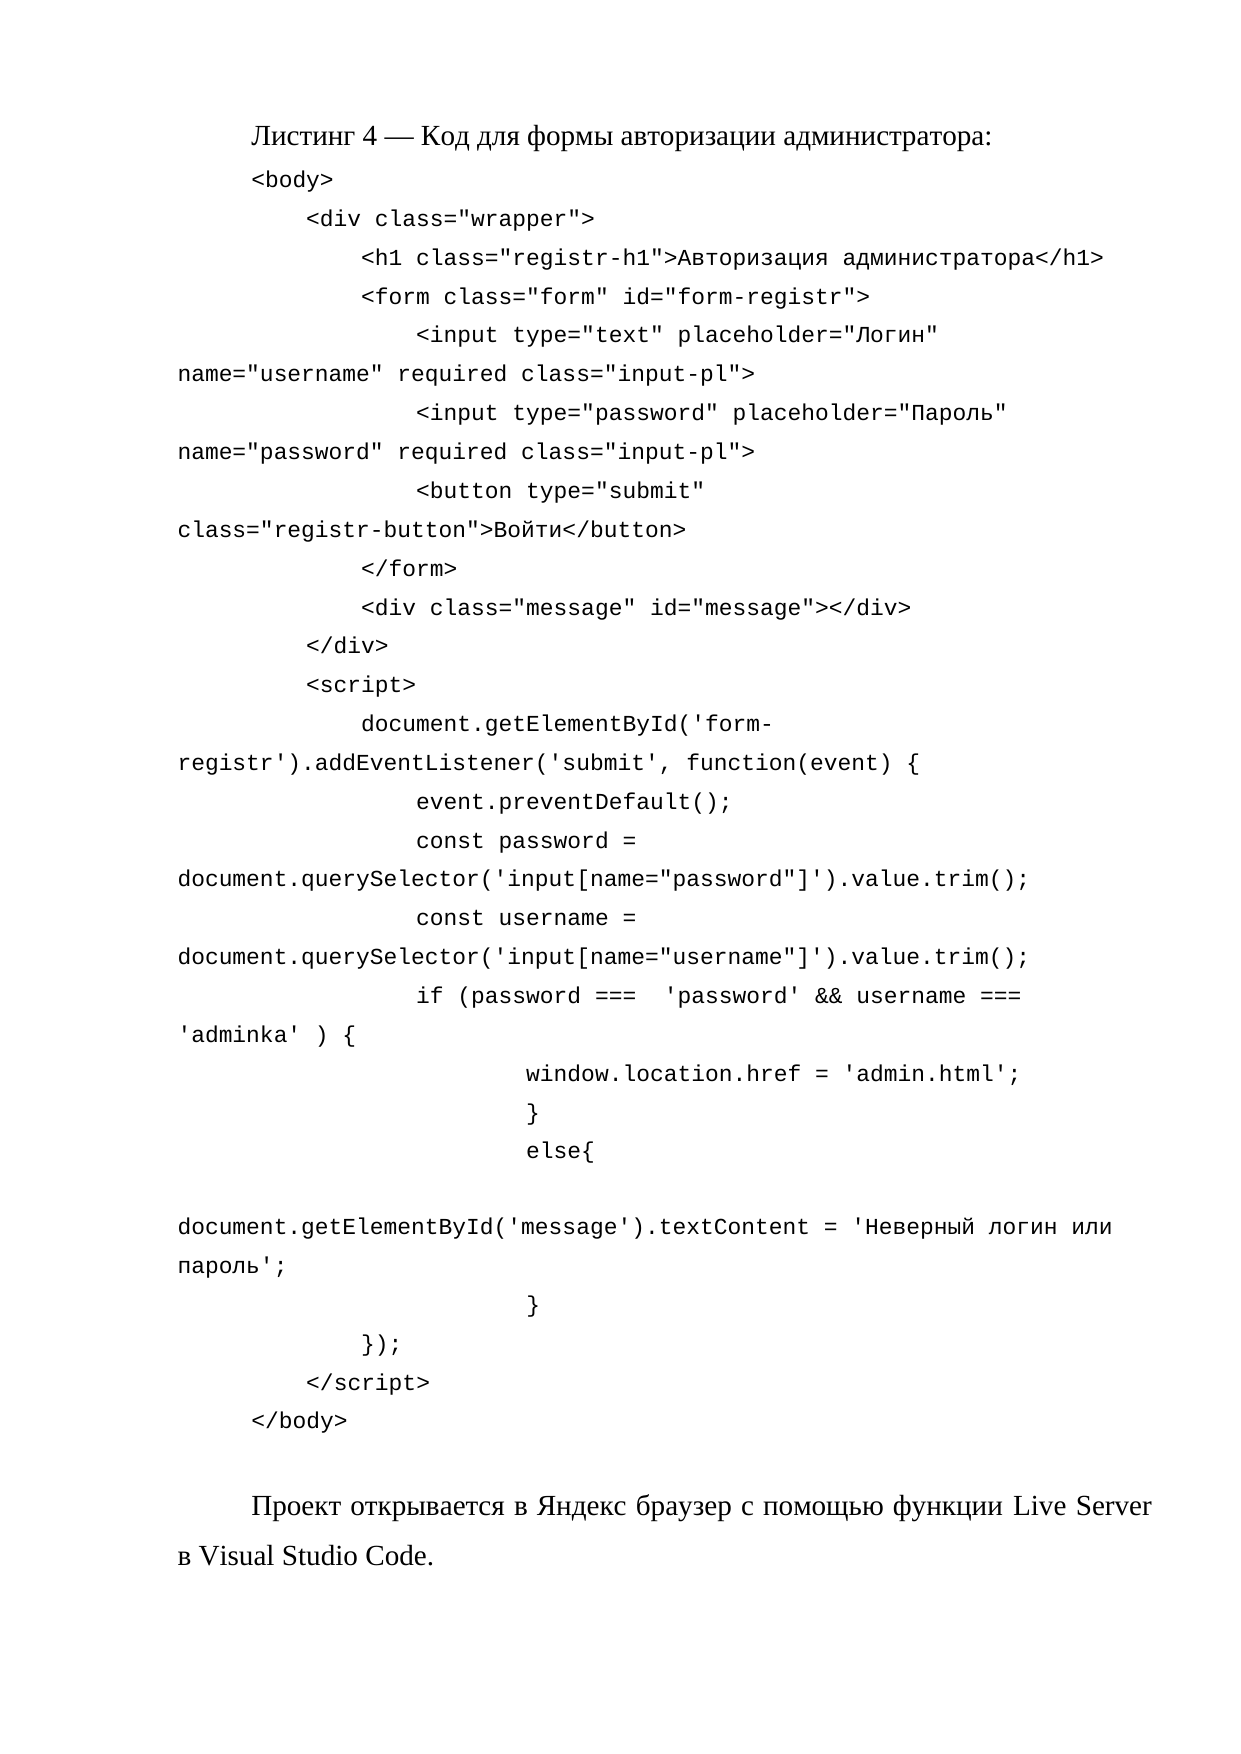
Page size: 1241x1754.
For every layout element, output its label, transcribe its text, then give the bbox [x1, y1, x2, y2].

text </div> [177, 635, 1152, 661]
text }); [177, 1332, 1152, 1358]
text document.getElementById('message').textContent = 'Неверный логин или пароль'; [177, 1179, 1152, 1280]
text <input type="text" placeholder="Логин" name="username" required class="input-pl"> [177, 324, 1152, 389]
text Проект открывается в Яндекс браузер с помощью функции Live Server в Visual Studio Code. [177, 1488, 1152, 1571]
text </form> [177, 557, 1152, 583]
text event.preventDefault(); [177, 790, 1152, 816]
text <button type="submit" class="registr-button">Войти</button> [177, 479, 1152, 544]
text <body> [177, 168, 1152, 194]
text <script> [177, 673, 1152, 699]
text const password = document.querySelector('input[name="password"]').value.trim(); [177, 829, 1152, 894]
text <input type="password" placeholder="Пароль" name="password" required class="input-pl"> [177, 402, 1152, 466]
text } [177, 1293, 1152, 1319]
text <form class="form" id="form-registr"> [177, 285, 1152, 311]
text <h1 class="registr-h1">Авторизация администратора</h1> [177, 246, 1152, 272]
text else{ [177, 1140, 1152, 1166]
text </body> [177, 1410, 1152, 1436]
text const username = document.querySelector('input[name="username"]').value.trim(); [177, 907, 1152, 971]
text } [177, 1101, 1152, 1127]
text if (password === 'password' && username === 'adminka' ) { [177, 984, 1152, 1049]
text Листинг 4 — Код для формы авторизации администратора: [177, 118, 1152, 152]
text <div class="message" id="message"></div> [177, 596, 1152, 622]
text <div class="wrapper"> [177, 207, 1152, 233]
text window.location.href = 'admin.html'; [177, 1062, 1152, 1088]
text document.getElementById('form-registr').addEventListener('submit', function(event) { [177, 712, 1152, 777]
text </script> [177, 1371, 1152, 1397]
